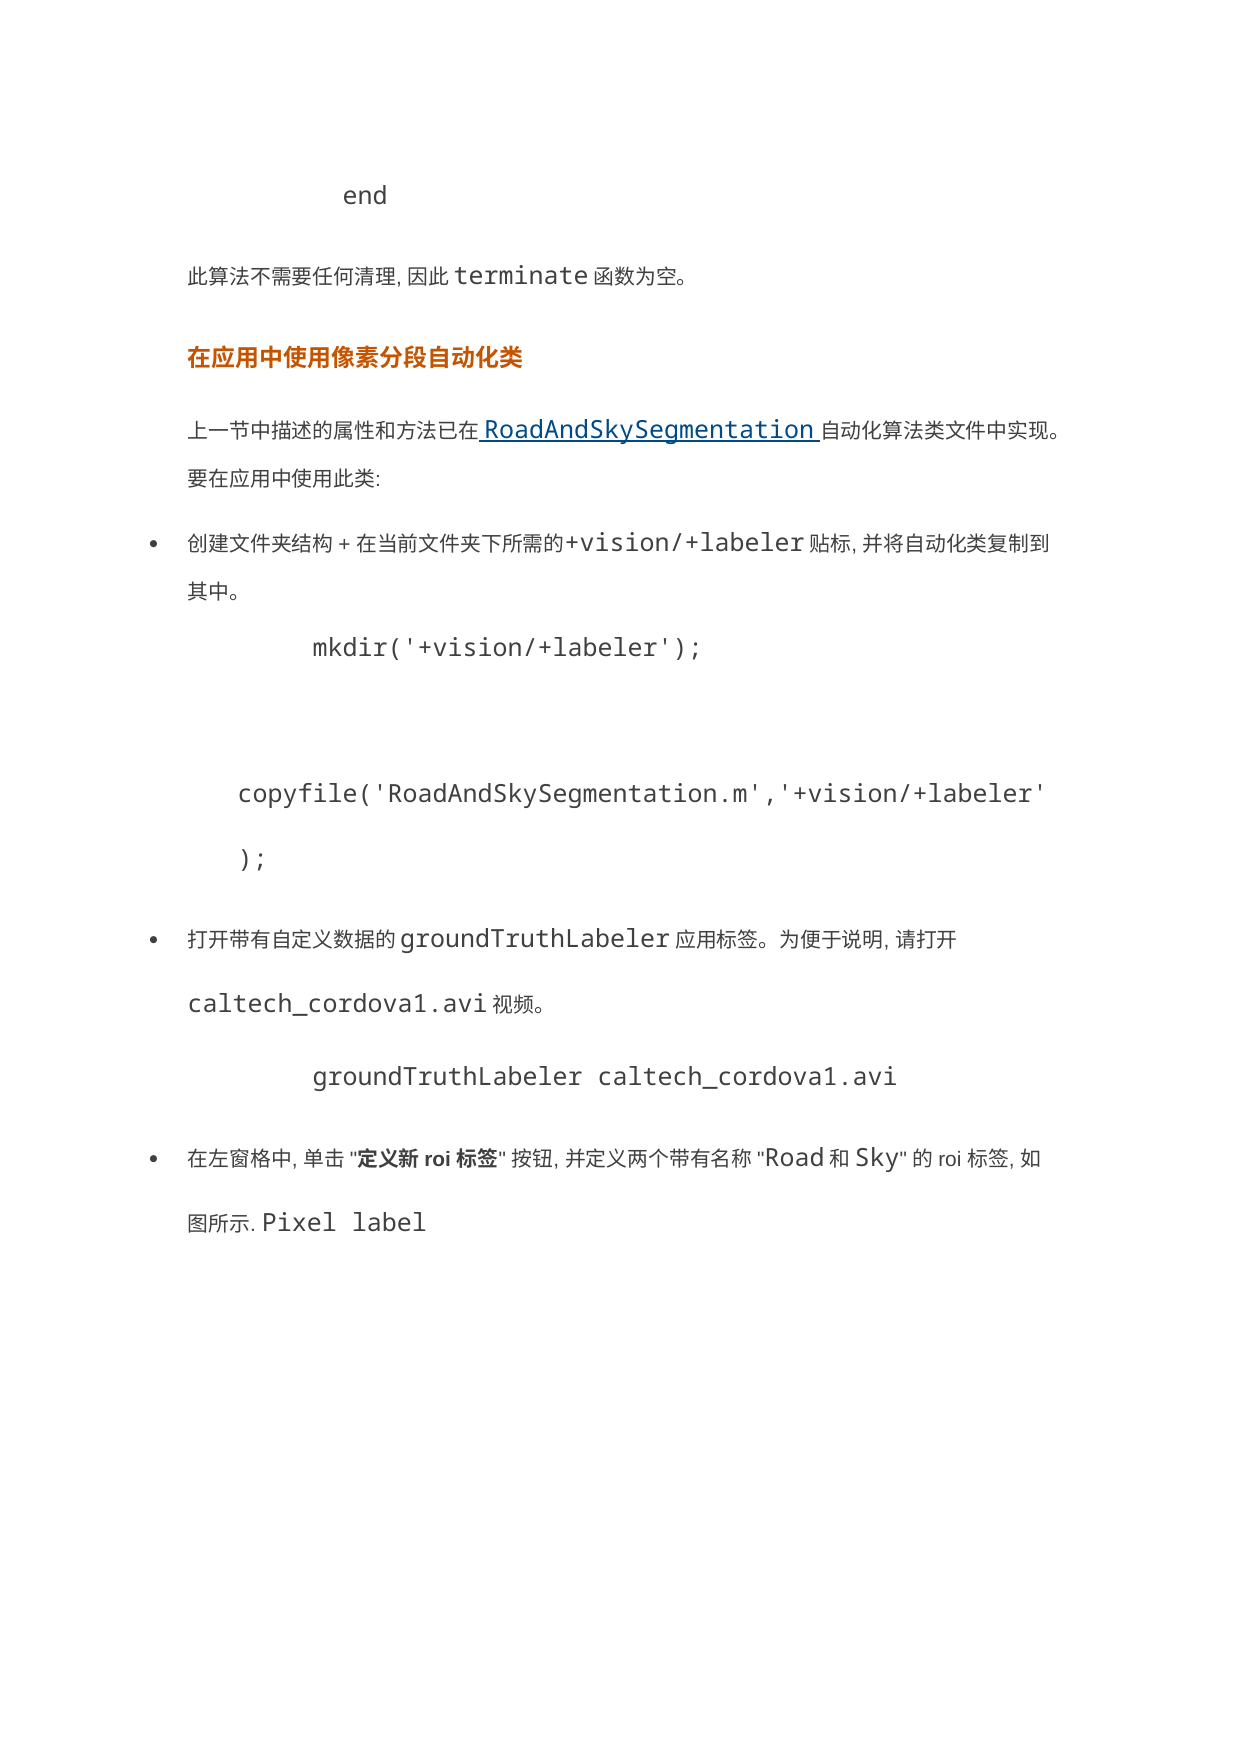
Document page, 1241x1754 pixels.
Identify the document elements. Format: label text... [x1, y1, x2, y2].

list 打开带有自定义数据的groundTruthLabeler应用标签。为便于说明, 请打开caltech_cordova1.avi视频。 [150, 906, 1053, 1036]
subtitle 在应用中使用像素分段自动化类 [187, 323, 1053, 388]
text copyfile('RoadAndSkySegmentation.m','+vision/+labeler'); [237, 695, 1053, 890]
text mkdir('+vision/+labeler'); [237, 614, 1053, 679]
text end [237, 162, 1053, 227]
text groundTruthLabeler caltech_cordova1.avi [237, 1043, 1053, 1108]
text 此算法不需要任何清理, 因此terminate函数为空。 [187, 243, 1053, 308]
text 上一节中描述的属性和方法已在 RoadAndSkySegmentation 自动化算法类文件中实现。要在应用中使用此类: [187, 396, 1053, 493]
list 在左窗格中, 单击 "定义新 roi 标签" 按钮, 并定义两个带有名称 "Road和Sky" 的 roi 标签, 如图所示. Pixel label [150, 1124, 1053, 1254]
list 创建文件夹结构 + 在当前文件夹下所需的+vision/+labeler贴标, 并将自动化类复制到其中。 [150, 509, 1053, 607]
